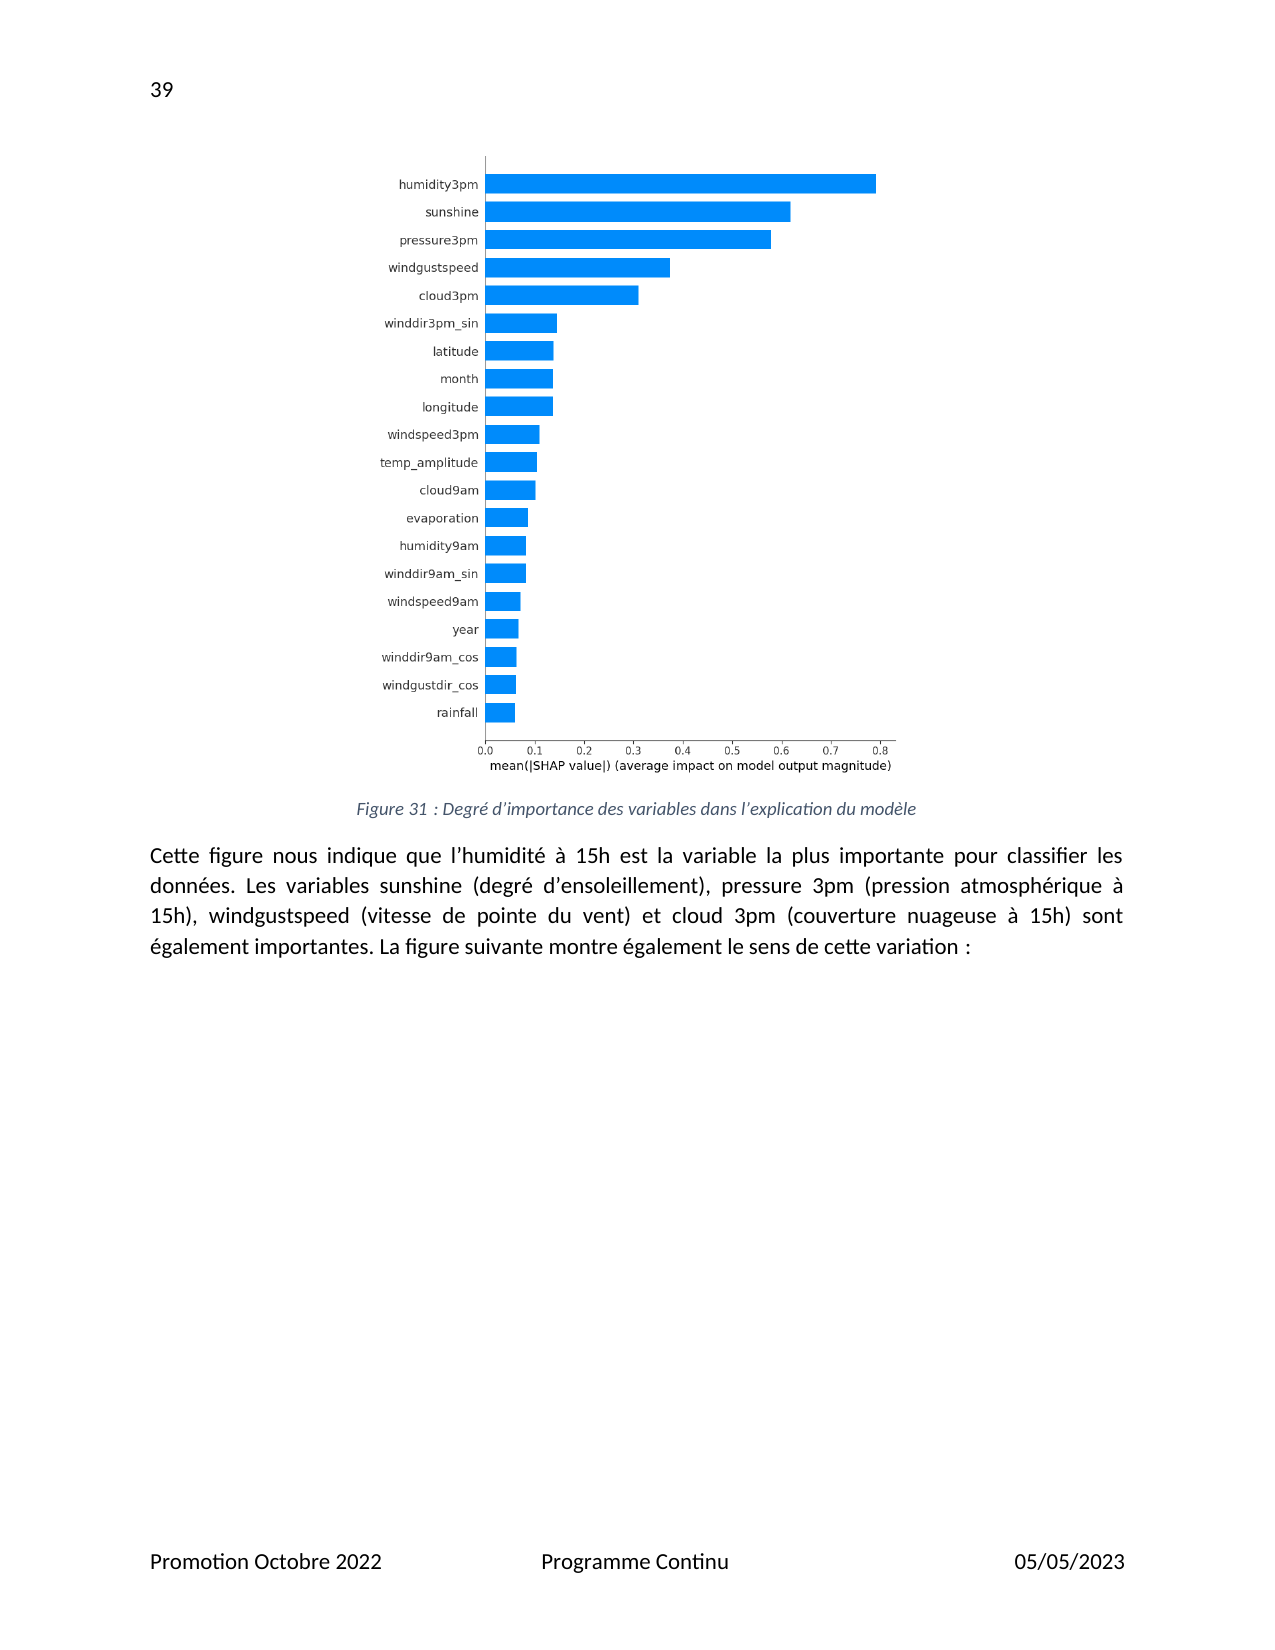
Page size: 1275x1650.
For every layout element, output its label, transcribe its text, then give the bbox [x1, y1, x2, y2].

picture [373, 150, 902, 779]
text Cette figure nous indique que l’humidité à 15h est la variable la plus importante pour classifier les données. Les variables sunshine (degré d’ensoleillement), pressure 3pm (pression atmosphérique à 15h), windgustspeed (vitesse de pointe du vent) et cloud 3pm (couverture nuageuse à 15h) sont également importantes. La figure suivante montre également le sens de cette variation : [150, 841, 1125, 960]
